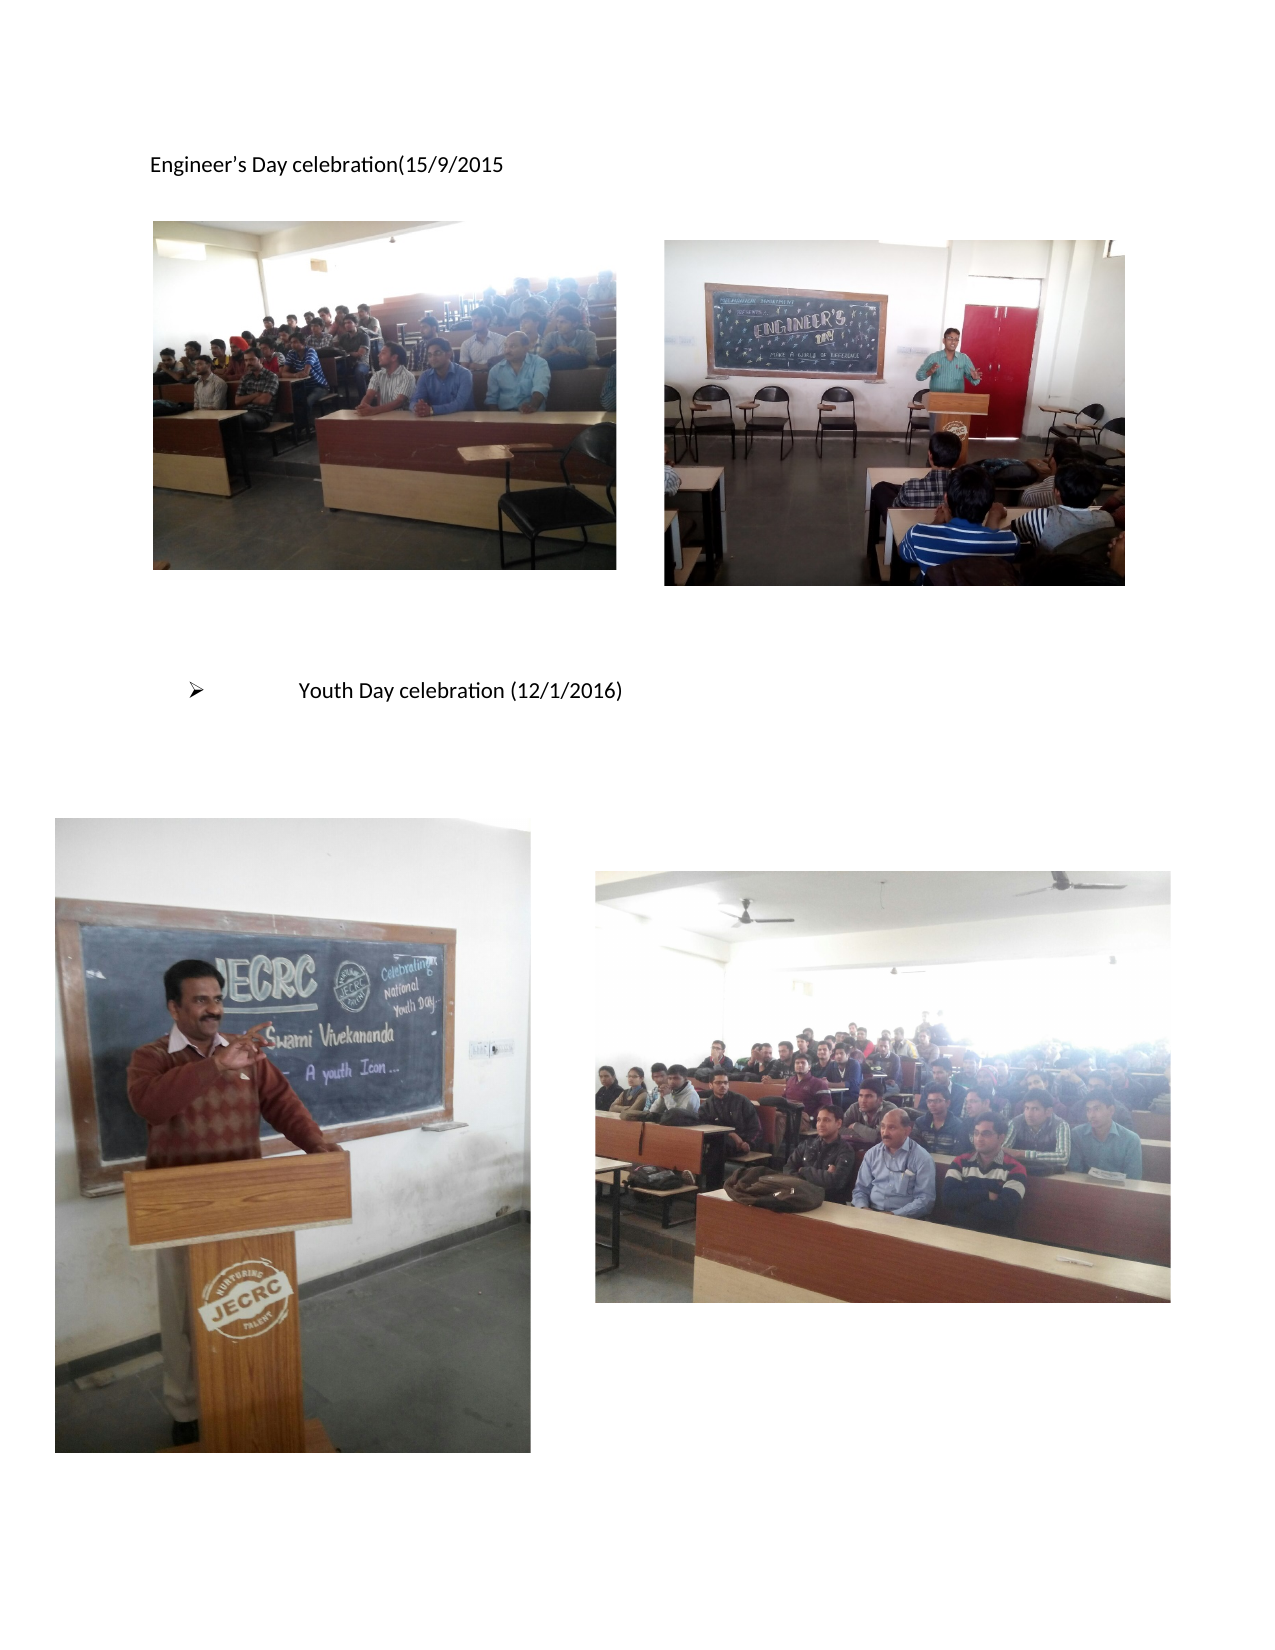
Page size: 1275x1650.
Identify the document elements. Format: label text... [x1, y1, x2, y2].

picture [595, 871, 1171, 1303]
text Engineer’s Day celebration(15/9/2015 [150, 150, 1125, 178]
picture [664, 240, 1125, 586]
list Youth Day celebration (12/1/2016) [187, 676, 1125, 704]
picture [153, 221, 617, 570]
picture [55, 818, 531, 1453]
